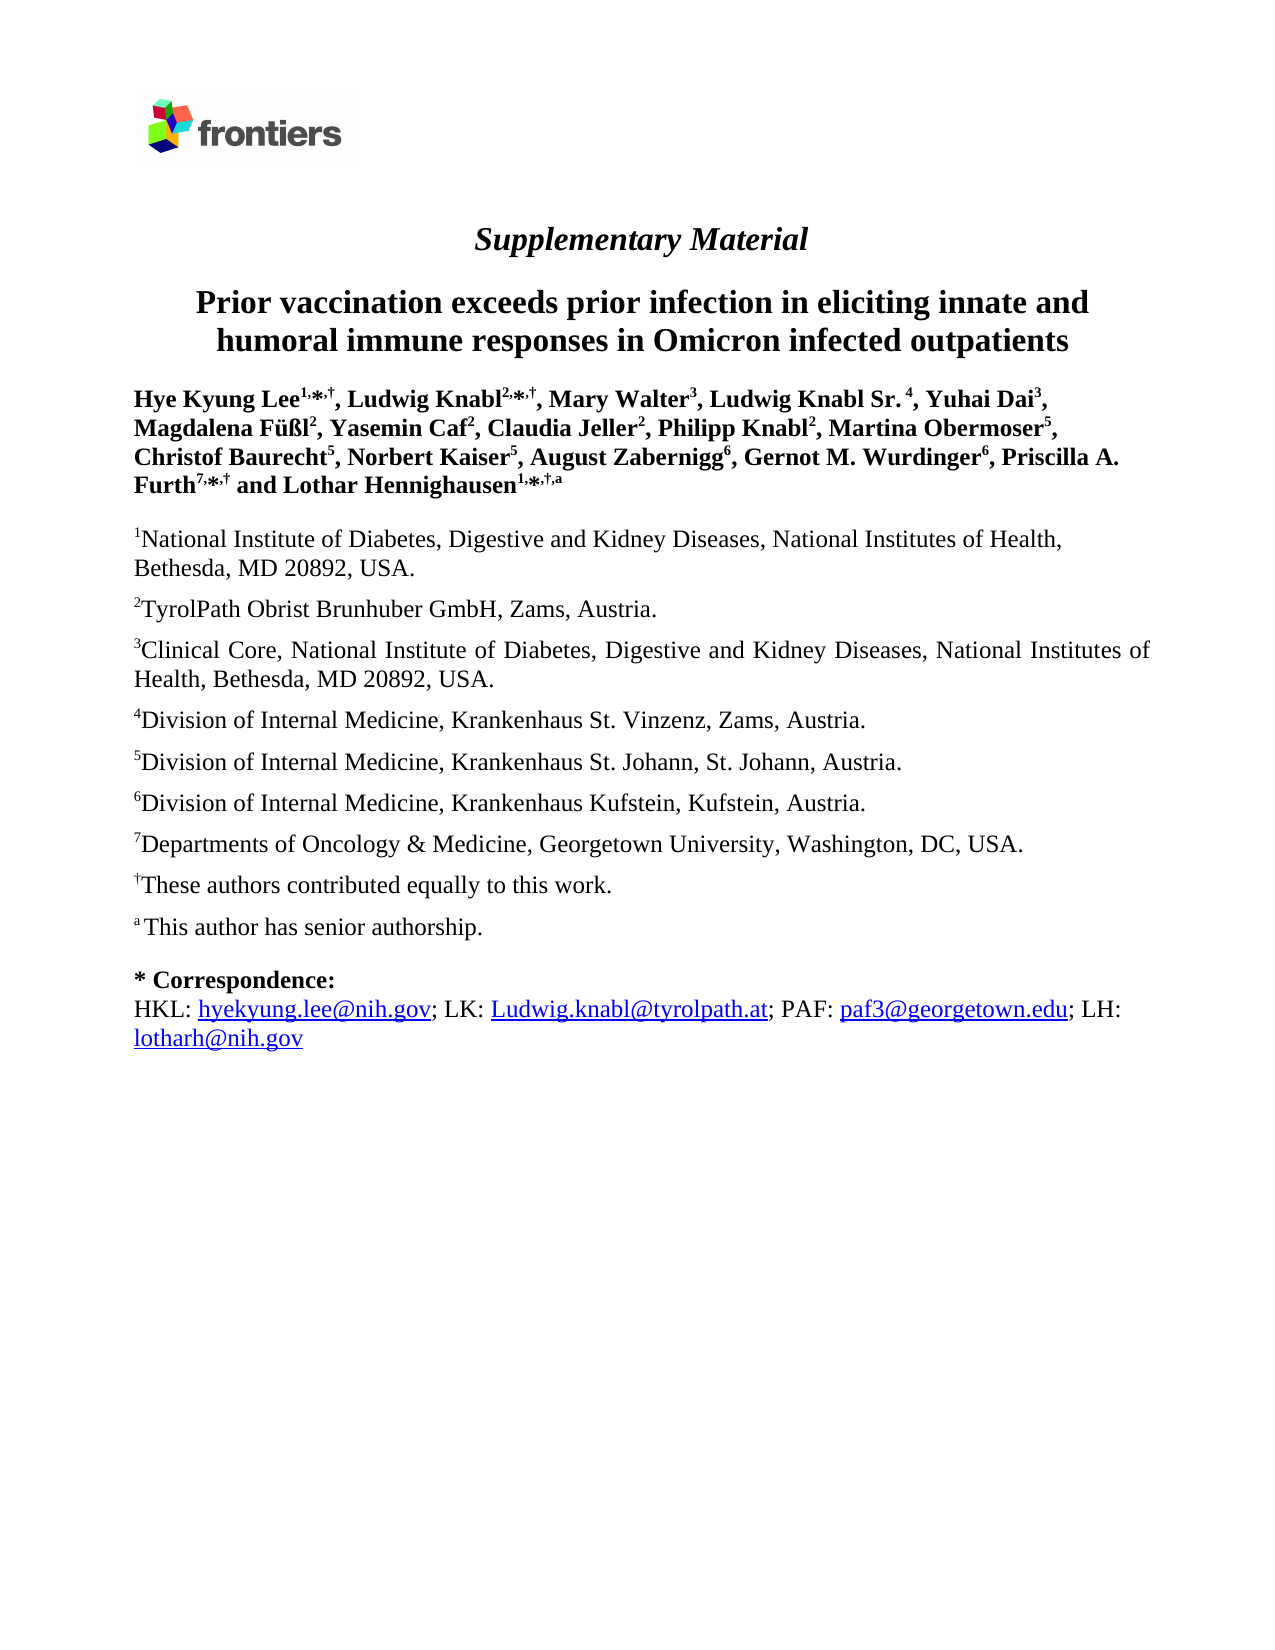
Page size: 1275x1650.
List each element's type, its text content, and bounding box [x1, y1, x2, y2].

text a This author has senior authorship. [133, 912, 1152, 940]
text 7Departments of Oncology & Medicine, Georgetown University, Washington, DC, USA. [133, 829, 1152, 858]
text 5Division of Internal Medicine, Krankenhaus St. Johann, St. Johann, Austria. [133, 747, 1152, 775]
text 3Clinical Core, National Institute of Diabetes, Digestive and Kidney Diseases, National Institutes of Health, Bethesda, MD 20892, USA. [133, 635, 1152, 693]
text HKL: hyekyung.lee@nih.gov; LK: Ludwig.knabl@tyrolpath.at; PAF: paf3@georgetown.edu; LH: lotharh@nih.gov [133, 994, 1152, 1052]
text †These authors contributed equally to this work. [133, 870, 1152, 899]
text Supplementary Material [133, 219, 1152, 257]
text Prior vaccination exceeds prior infection in eliciting innate and humoral immune responses in Omicron infected outpatients [133, 282, 1152, 359]
picture [133, 87, 361, 169]
text * Correspondence: [133, 965, 1152, 994]
text 6Division of Internal Medicine, Krankenhaus Kufstein, Kufstein, Austria. [133, 788, 1152, 817]
text 2TyrolPath Obrist Brunhuber GmbH, Zams, Austria. [133, 594, 1152, 623]
text 4Division of Internal Medicine, Krankenhaus St. Vinzenz, Zams, Austria. [133, 705, 1152, 734]
text Hye Kyung Lee1,*,†, Ludwig Knabl2,*,†, Mary Walter3, Ludwig Knabl Sr. 4, Yuhai Dai3, Magdalena Füßl2, Yasemin Caf2, Claudia Jeller2, Philipp Knabl2, Martina Obermoser5, Christof Baurecht5, Norbert Kaiser5, August Zabernigg6, Gernot M. Wurdinger6, Priscilla A. Furth7,*,† and Lothar Hennighausen1,*,†,a [133, 384, 1152, 499]
text 1National Institute of Diabetes, Digestive and Kidney Diseases, National Institutes of Health, Bethesda, MD 20892, USA. [133, 524, 1152, 582]
